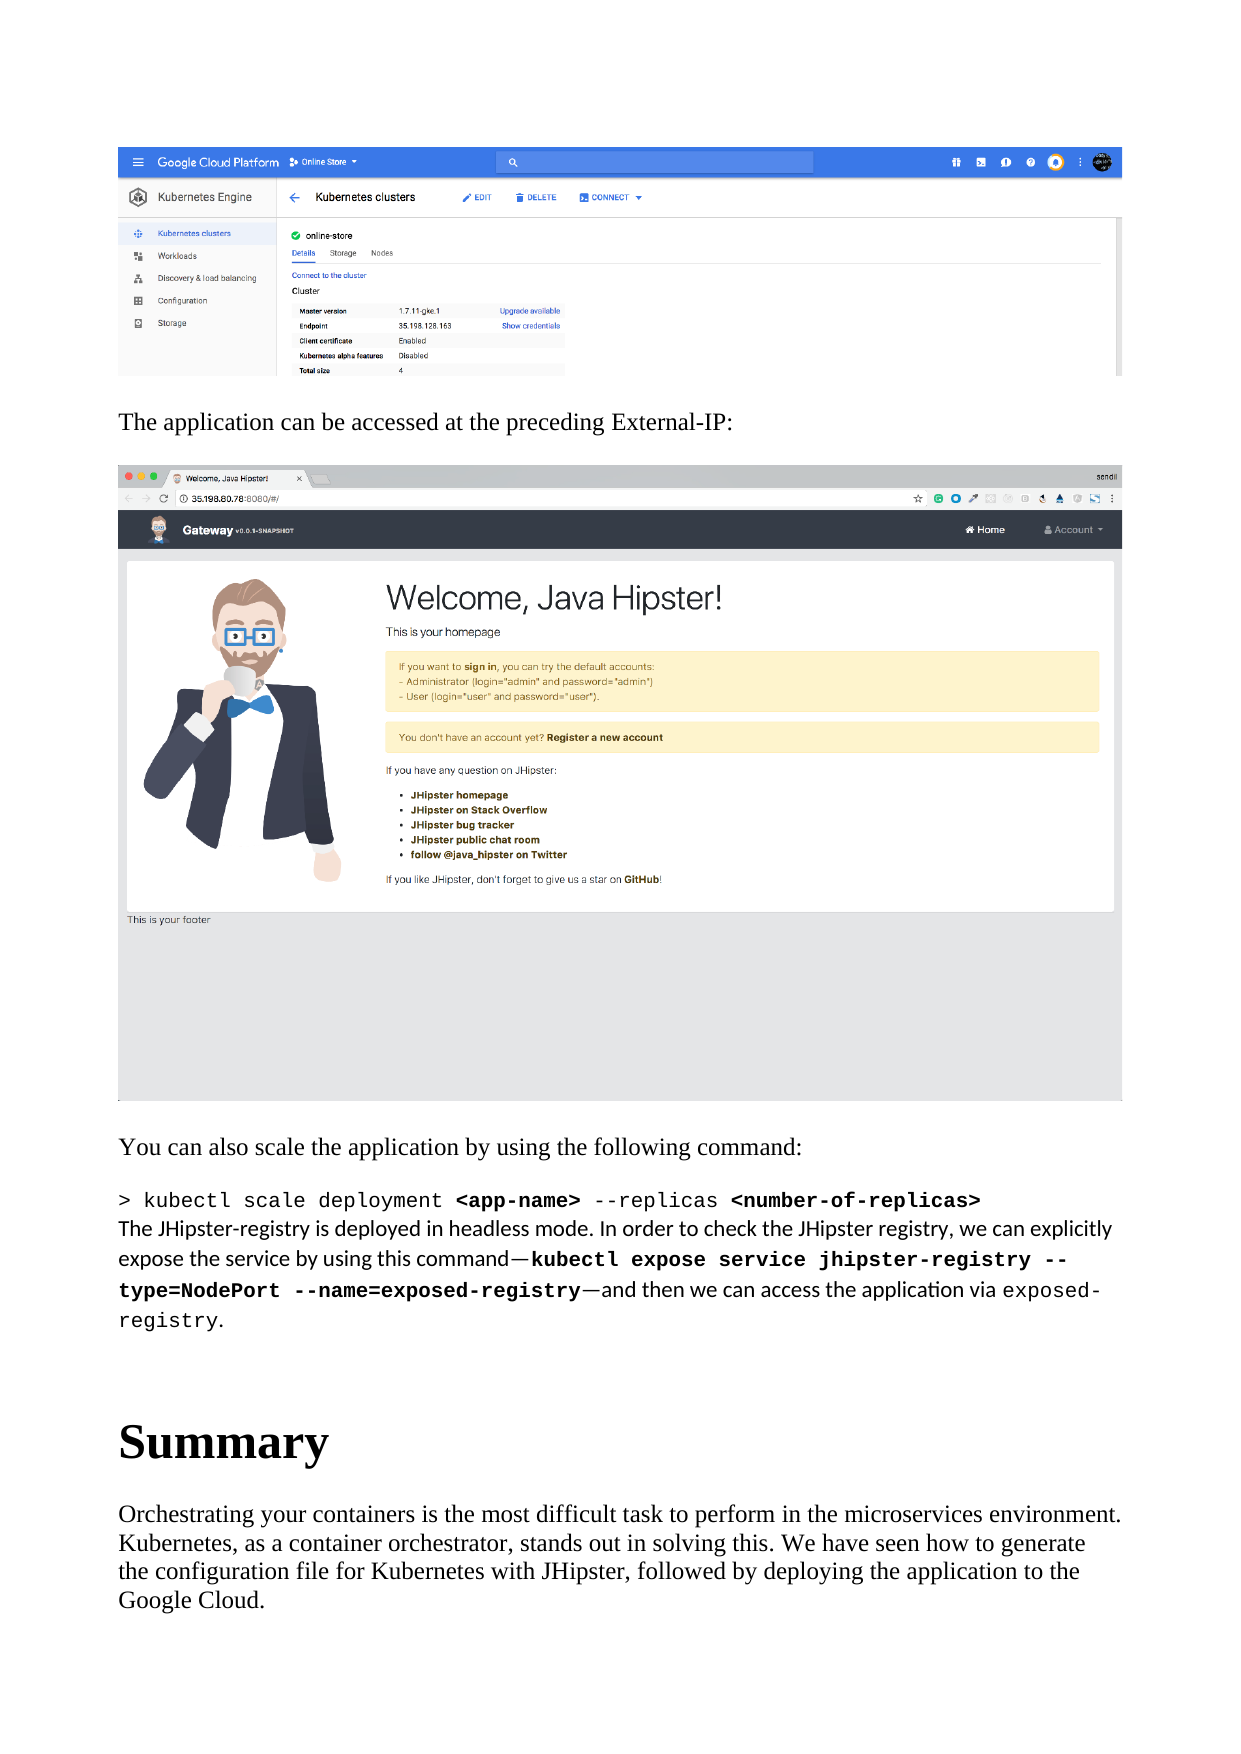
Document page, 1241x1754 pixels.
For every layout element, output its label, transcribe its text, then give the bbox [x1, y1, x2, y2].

picture [118, 465, 1123, 1101]
text The application can be accessed at the preceding External-IP: [118, 407, 1122, 436]
text Orchestrating your containers is the most difficult task to perform in the microservices environment. Kubernetes, as a container orchestrator, stands out in solving this. We have seen how to generate the configuration file for Kubernetes with JHipster, followed by deploying the application to the Google Cloud. [118, 1499, 1122, 1614]
text > kubectl scale deployment <app-name> --replicas <number-of-replicas> [118, 1190, 1122, 1214]
text The JHipster-registry is deployed in headless mode. In order to check the JHipster registry, we can explicitly expose the service by using this command—kubectl expose service jhipster-registry --type=NodePort --name=exposed-registry—and then we can access the application via exposed-registry. [118, 1214, 1122, 1334]
picture [118, 147, 1123, 376]
subtitle Summary [118, 1412, 1122, 1470]
text You can also scale the application by using the following command: [118, 1132, 1122, 1161]
